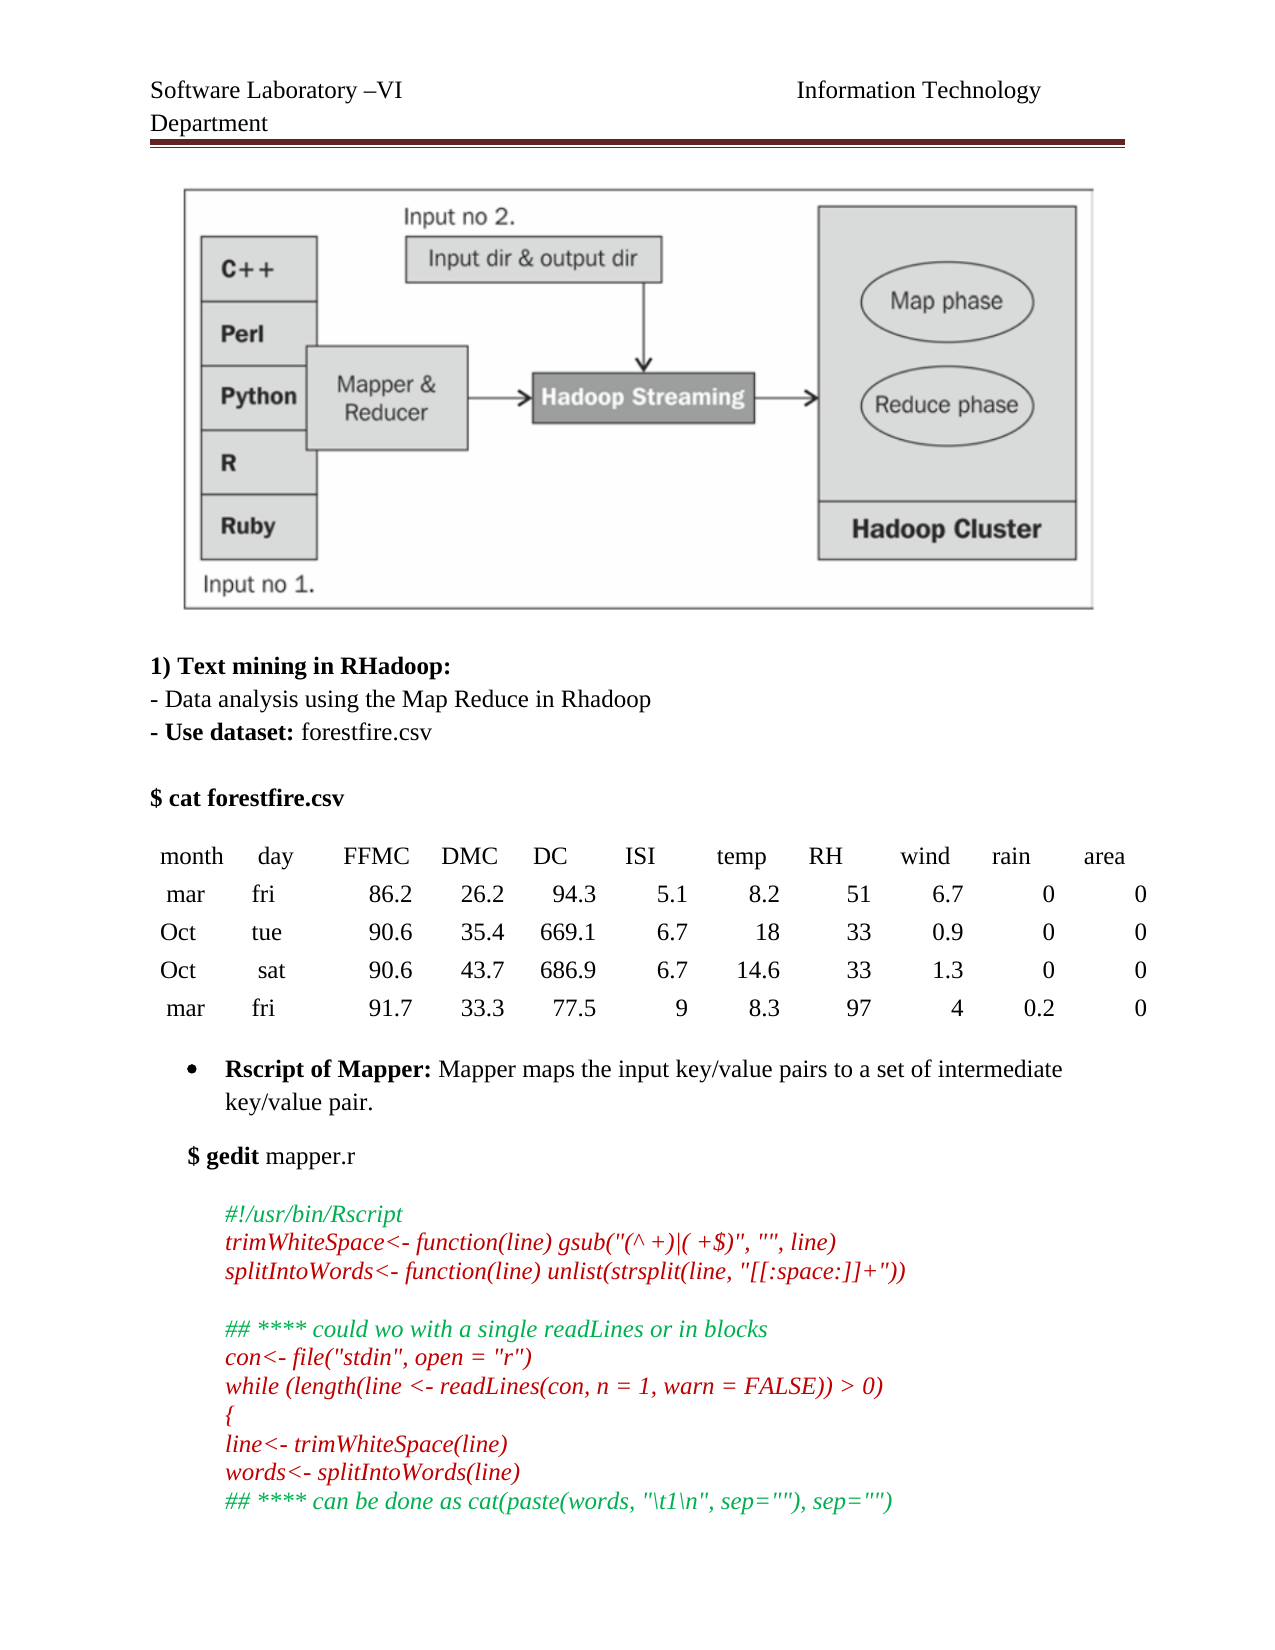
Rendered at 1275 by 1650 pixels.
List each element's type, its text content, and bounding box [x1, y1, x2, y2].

table_cell 97 [791, 984, 883, 1021]
text while (length(line <- readLines(con, n = 1, warn = FALSE)) > 0) [150, 1371, 1125, 1400]
table_cell 90.6 [332, 946, 424, 983]
table_header ISI [607, 812, 699, 870]
table_header rain [974, 812, 1066, 870]
table_cell 9 [607, 984, 699, 1021]
table_cell 26.2 [424, 870, 515, 908]
table_cell 86.2 [332, 870, 424, 908]
table_cell 0 [974, 946, 1066, 983]
text #!/usr/bin/Rscript [150, 1199, 1125, 1227]
table_cell 14.6 [699, 946, 791, 983]
table_cell sat [240, 946, 332, 983]
text $ gedit mapper.r [187, 1141, 1125, 1170]
table_cell 0 [974, 908, 1066, 946]
table_cell 91.7 [332, 984, 424, 1021]
text line<- trimWhiteSpace(line) [150, 1429, 1125, 1457]
table_header area [1066, 812, 1158, 870]
table_cell 0.2 [974, 984, 1066, 1021]
text - Data analysis using the Map Reduce in Rhadoop [150, 684, 1125, 713]
table_cell 0 [1066, 870, 1158, 908]
table_cell 5.1 [607, 870, 699, 908]
table_header FFMC [332, 812, 424, 870]
table_cell 686.9 [515, 946, 607, 983]
table_cell 669.1 [515, 908, 607, 946]
table_cell Oct [149, 908, 240, 946]
text con<- file("stdin", open = "r") [150, 1342, 1125, 1371]
text ## **** can be done as cat(paste(words, "\t1\n", sep=""), sep="") [150, 1486, 1125, 1515]
table_cell 6.7 [883, 870, 974, 908]
table_cell 6.7 [607, 908, 699, 946]
table_cell 51 [791, 870, 883, 908]
table_cell mar [149, 870, 240, 908]
table_header day [240, 812, 332, 870]
text - Use dataset: forestfire.csv [150, 717, 1125, 746]
table_cell 33.3 [424, 984, 515, 1021]
table_cell 8.3 [699, 984, 791, 1021]
table_cell 18 [699, 908, 791, 946]
table_cell 0.9 [883, 908, 974, 946]
table_header RH [791, 812, 883, 870]
table_cell 1.3 [883, 946, 974, 983]
table_cell 0 [1066, 946, 1158, 983]
text $ cat forestfire.csv [150, 783, 1125, 812]
text splitIntoWords<- function(line) unlist(strsplit(line, "[[:space:]]+")) [225, 1256, 1125, 1285]
table_cell 8.2 [699, 870, 791, 908]
table_cell fri [240, 870, 332, 908]
table_cell 33 [791, 908, 883, 946]
text { [150, 1400, 1125, 1429]
table_cell 43.7 [424, 946, 515, 983]
table_cell tue [240, 908, 332, 946]
table_cell 0 [1066, 908, 1158, 946]
table_header wind [883, 812, 974, 870]
table_cell 94.3 [515, 870, 607, 908]
table_cell 6.7 [607, 946, 699, 983]
list Rscript of Mapper: Mapper maps the input key/value pairs to a set of intermediate key/value pair. [187, 1054, 1125, 1116]
table_header DC [515, 812, 607, 870]
table_cell fri [240, 984, 332, 1021]
table_cell 35.4 [424, 908, 515, 946]
table_cell 90.6 [332, 908, 424, 946]
table_cell 0 [1066, 984, 1158, 1021]
table_cell Oct [149, 946, 240, 983]
table_header temp [699, 812, 791, 870]
table_cell 77.5 [515, 984, 607, 1021]
table_cell mar [149, 984, 240, 1021]
text trimWhiteSpace<- function(line) gsub("(^ +)|( +$)", "", line) [150, 1227, 1125, 1256]
table_cell 0 [974, 870, 1066, 908]
table_cell 4 [883, 984, 974, 1021]
text words<- splitIntoWords(line) [150, 1457, 1125, 1486]
table_header month [149, 812, 240, 870]
table_cell 33 [791, 946, 883, 983]
text 1) Text mining in RHadoop: [150, 651, 1125, 680]
text ## **** could wo with a single readLines or in blocks [150, 1314, 1125, 1342]
table_header DMC [424, 812, 515, 870]
